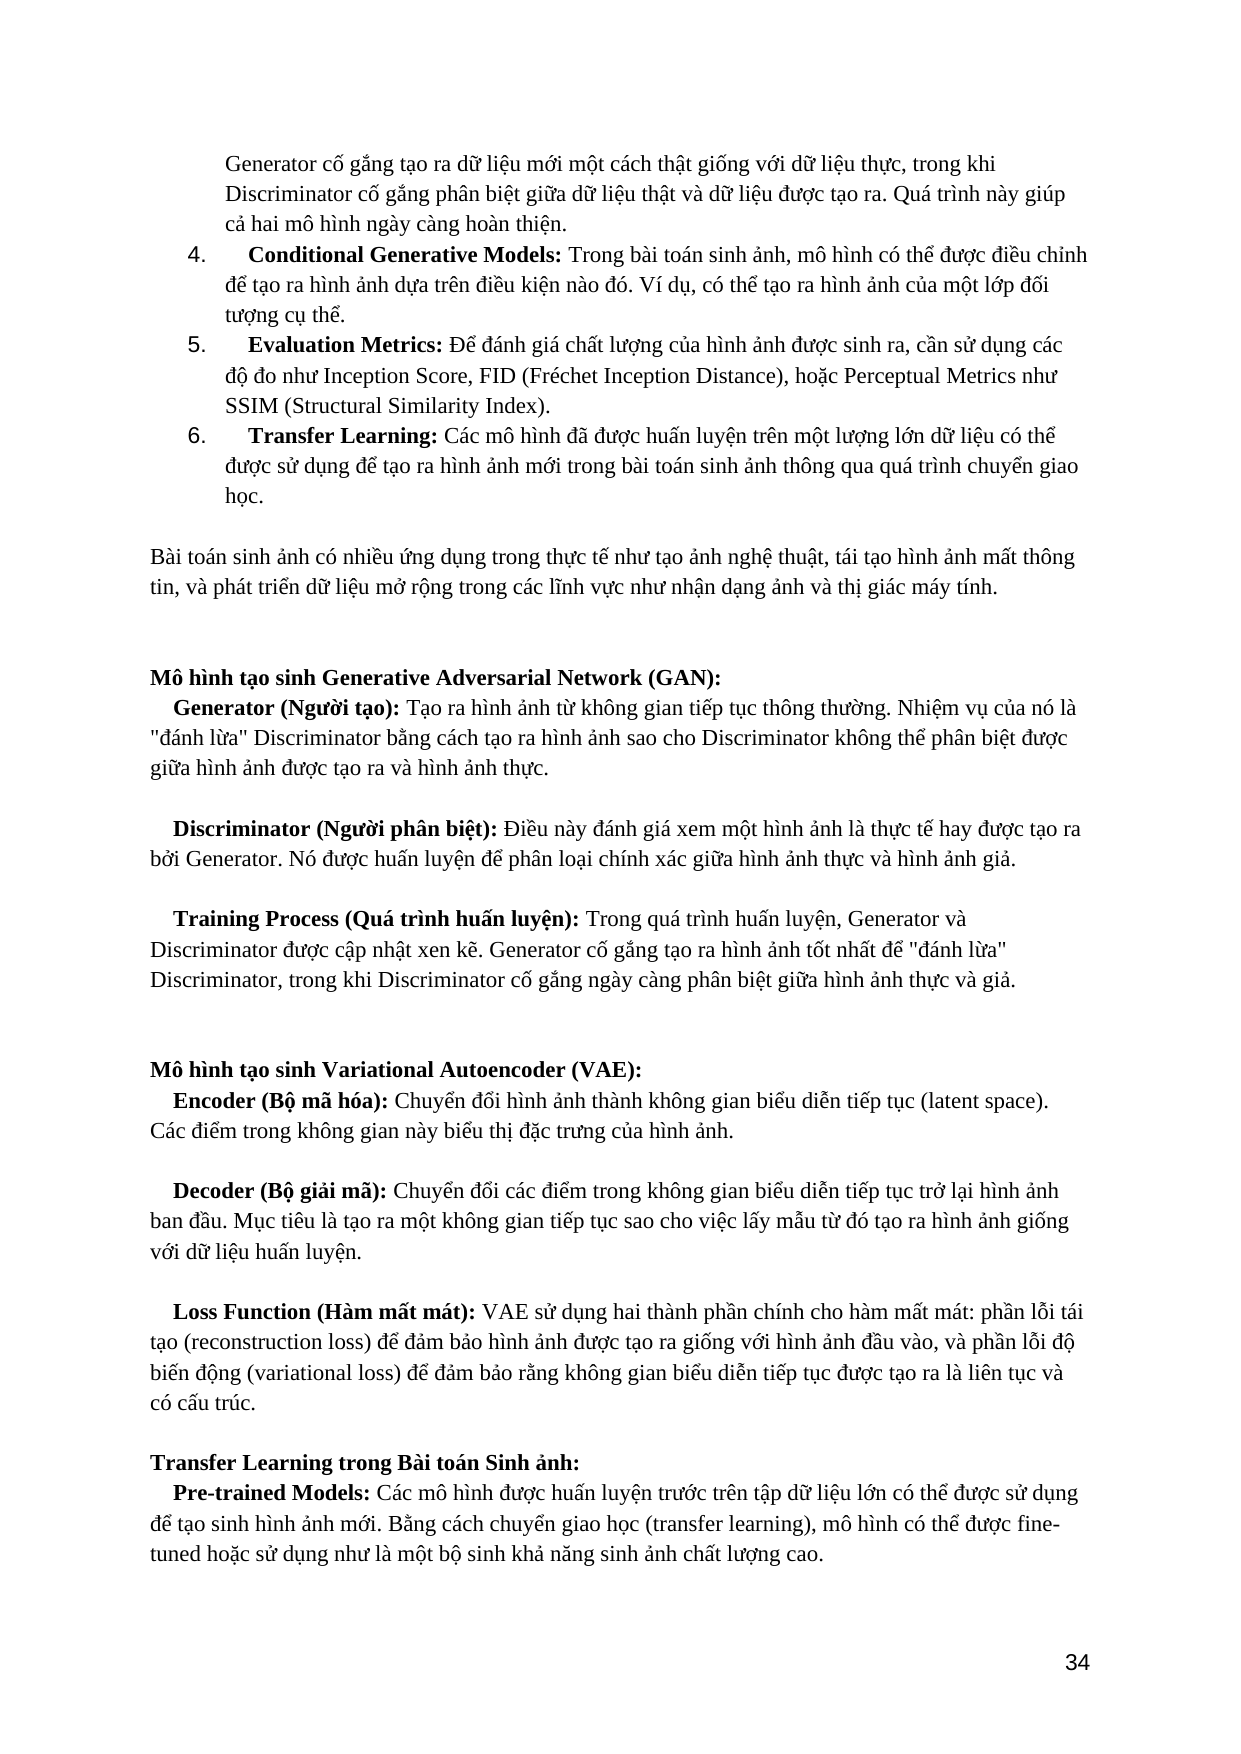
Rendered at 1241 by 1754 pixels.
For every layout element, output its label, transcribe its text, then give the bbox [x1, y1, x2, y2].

text Transfer Learning trong Bài toán Sinh ảnh: [150, 1449, 1090, 1476]
list Conditional Generative Models: Trong bài toán sinh ảnh, mô hình có thể được điều chỉnh để tạo ra hình ảnh dựa trên điều kiện nào đó. Ví dụ, có thể tạo ra hình ảnh của một lớp đối tượng cụ thể. [187, 241, 1090, 327]
text Mô hình tạo sinh Generative Adversarial Network (GAN): [150, 664, 1090, 690]
text Decoder (Bộ giải mã): Chuyển đổi các điểm trong không gian biểu diễn tiếp tục trở lại hình ảnh ban đầu. Mục tiêu là tạo ra một không gian tiếp tục sao cho việc lấy mẫu từ đó tạo ra hình ảnh giống với dữ liệu huấn luyện. [150, 1177, 1090, 1264]
text Generator (Người tạo): Tạo ra hình ảnh từ không gian tiếp tục thông thường. Nhiệm vụ của nó là "đánh lừa" Discriminator bằng cách tạo ra hình ảnh sao cho Discriminator không thể phân biệt được giữa hình ảnh được tạo ra và hình ảnh thực. [150, 694, 1090, 781]
list Evaluation Metrics: Để đánh giá chất lượng của hình ảnh được sinh ra, cần sử dụng các độ đo như Inception Score, FID (Fréchet Inception Distance), hoặc Perceptual Metrics như SSIM (Structural Similarity Index). [187, 331, 1090, 418]
text Bài toán sinh ảnh có nhiều ứng dụng trong thực tế như tạo ảnh nghệ thuật, tái tạo hình ảnh mất thông tin, và phát triển dữ liệu mở rộng trong các lĩnh vực như nhận dạng ảnh và thị giác máy tính. [150, 543, 1090, 599]
text Discriminator (Người phân biệt): Điều này đánh giá xem một hình ảnh là thực tế hay được tạo ra bởi Generator. Nó được huấn luyện để phân loại chính xác giữa hình ảnh thực và hình ảnh giả. [150, 815, 1090, 871]
text Encoder (Bộ mã hóa): Chuyển đổi hình ảnh thành không gian biểu diễn tiếp tục (latent space). Các điểm trong không gian này biểu thị đặc trưng của hình ảnh. [150, 1087, 1090, 1143]
text Loss Function (Hàm mất mát): VAE sử dụng hai thành phần chính cho hàm mất mát: phần lỗi tái tạo (reconstruction loss) để đảm bảo hình ảnh được tạo ra giống với hình ảnh đầu vào, và phần lỗi độ biến động (variational loss) để đảm bảo rằng không gian biểu diễn tiếp tục được tạo ra là liên tục và có cấu trúc. [150, 1298, 1090, 1415]
list Transfer Learning: Các mô hình đã được huấn luyện trên một lượng lớn dữ liệu có thể được sử dụng để tạo ra hình ảnh mới trong bài toán sinh ảnh thông qua quá trình chuyển giao học. [187, 422, 1090, 509]
text Training Process (Quá trình huấn luyện): Trong quá trình huấn luyện, Generator và Discriminator được cập nhật xen kẽ. Generator cố gắng tạo ra hình ảnh tốt nhất để "đánh lừa" Discriminator, trong khi Discriminator cố gắng ngày càng phân biệt giữa hình ảnh thực và giả. [150, 906, 1090, 992]
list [187, 150, 1090, 237]
text Mô hình tạo sinh Variational Autoencoder (VAE): [150, 1057, 1090, 1083]
text Pre-trained Models: Các mô hình được huấn luyện trước trên tập dữ liệu lớn có thể được sử dụng để tạo sinh hình ảnh mới. Bằng cách chuyển giao học (transfer learning), mô hình có thể được fine-tuned hoặc sử dụng như là một bộ sinh khả năng sinh ảnh chất lượng cao. [150, 1479, 1090, 1566]
